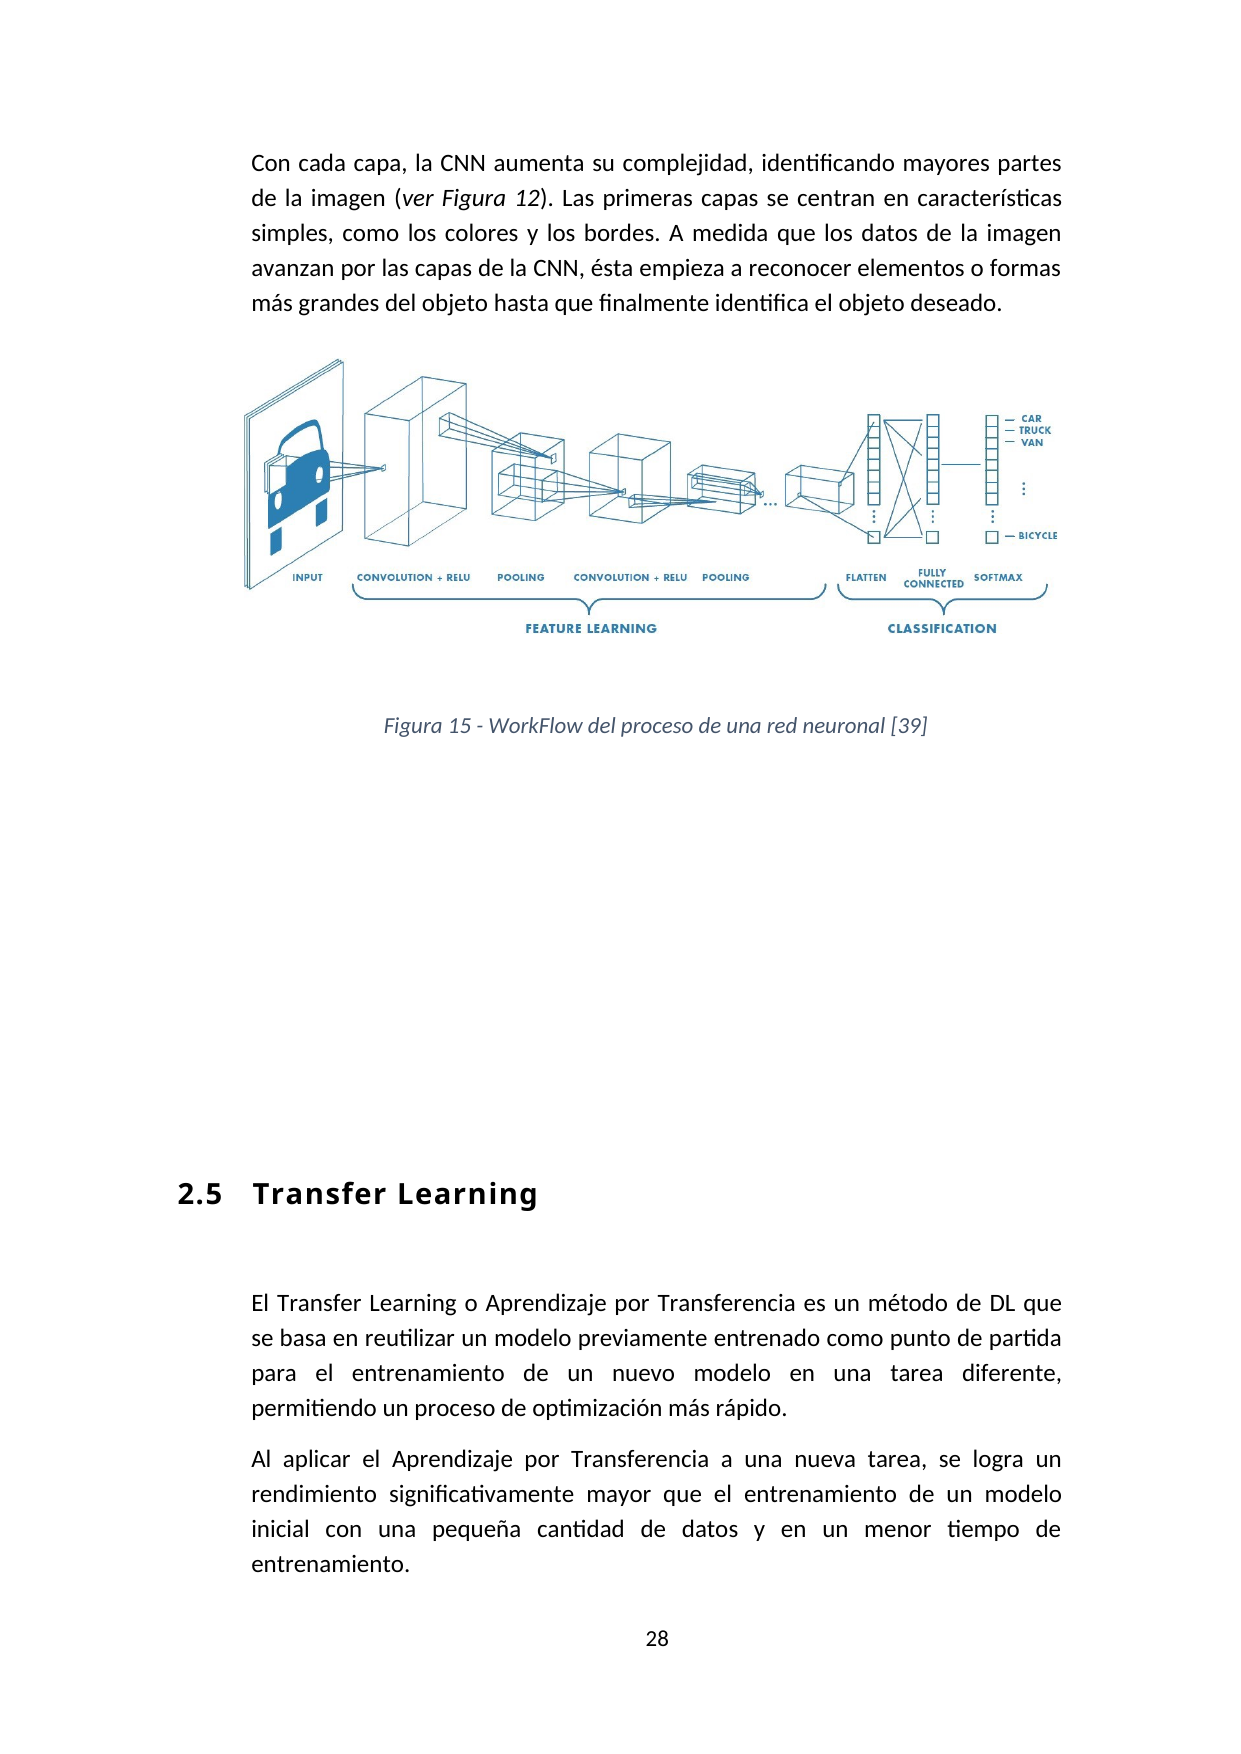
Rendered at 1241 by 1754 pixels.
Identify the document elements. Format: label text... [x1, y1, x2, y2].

text Con cada capa, la CNN aumenta su complejidad, identificando mayores partes de la imagen (ver Figura 12). Las primeras capas se centran en características simples, como los colores y los bordes. A medida que los datos de la imagen avanzan por las capas de la CNN, ésta empieza a reconocer elementos o formas más grandes del objeto hasta que finalmente identifica el objeto deseado. [251, 148, 1063, 318]
text El Transfer Learning o Aprendizaje por Transferencia es un método de DL que se basa en reutilizar un modelo previamente entrenado como punto de partida para el entrenamiento de un nuevo modelo en una tarea diferente, permitiendo un proceso de optimización más rápido. [251, 1287, 1063, 1422]
subtitle Transfer Learning [177, 1173, 1063, 1213]
picture [243, 358, 1058, 634]
text Al aplicar el Aprendizaje por Transferencia a una nueva tarea, se logra un rendimiento significativamente mayor que el entrenamiento de un modelo inicial con una pequeña cantidad de datos y en un menor tiempo de entrenamiento. [251, 1444, 1063, 1579]
